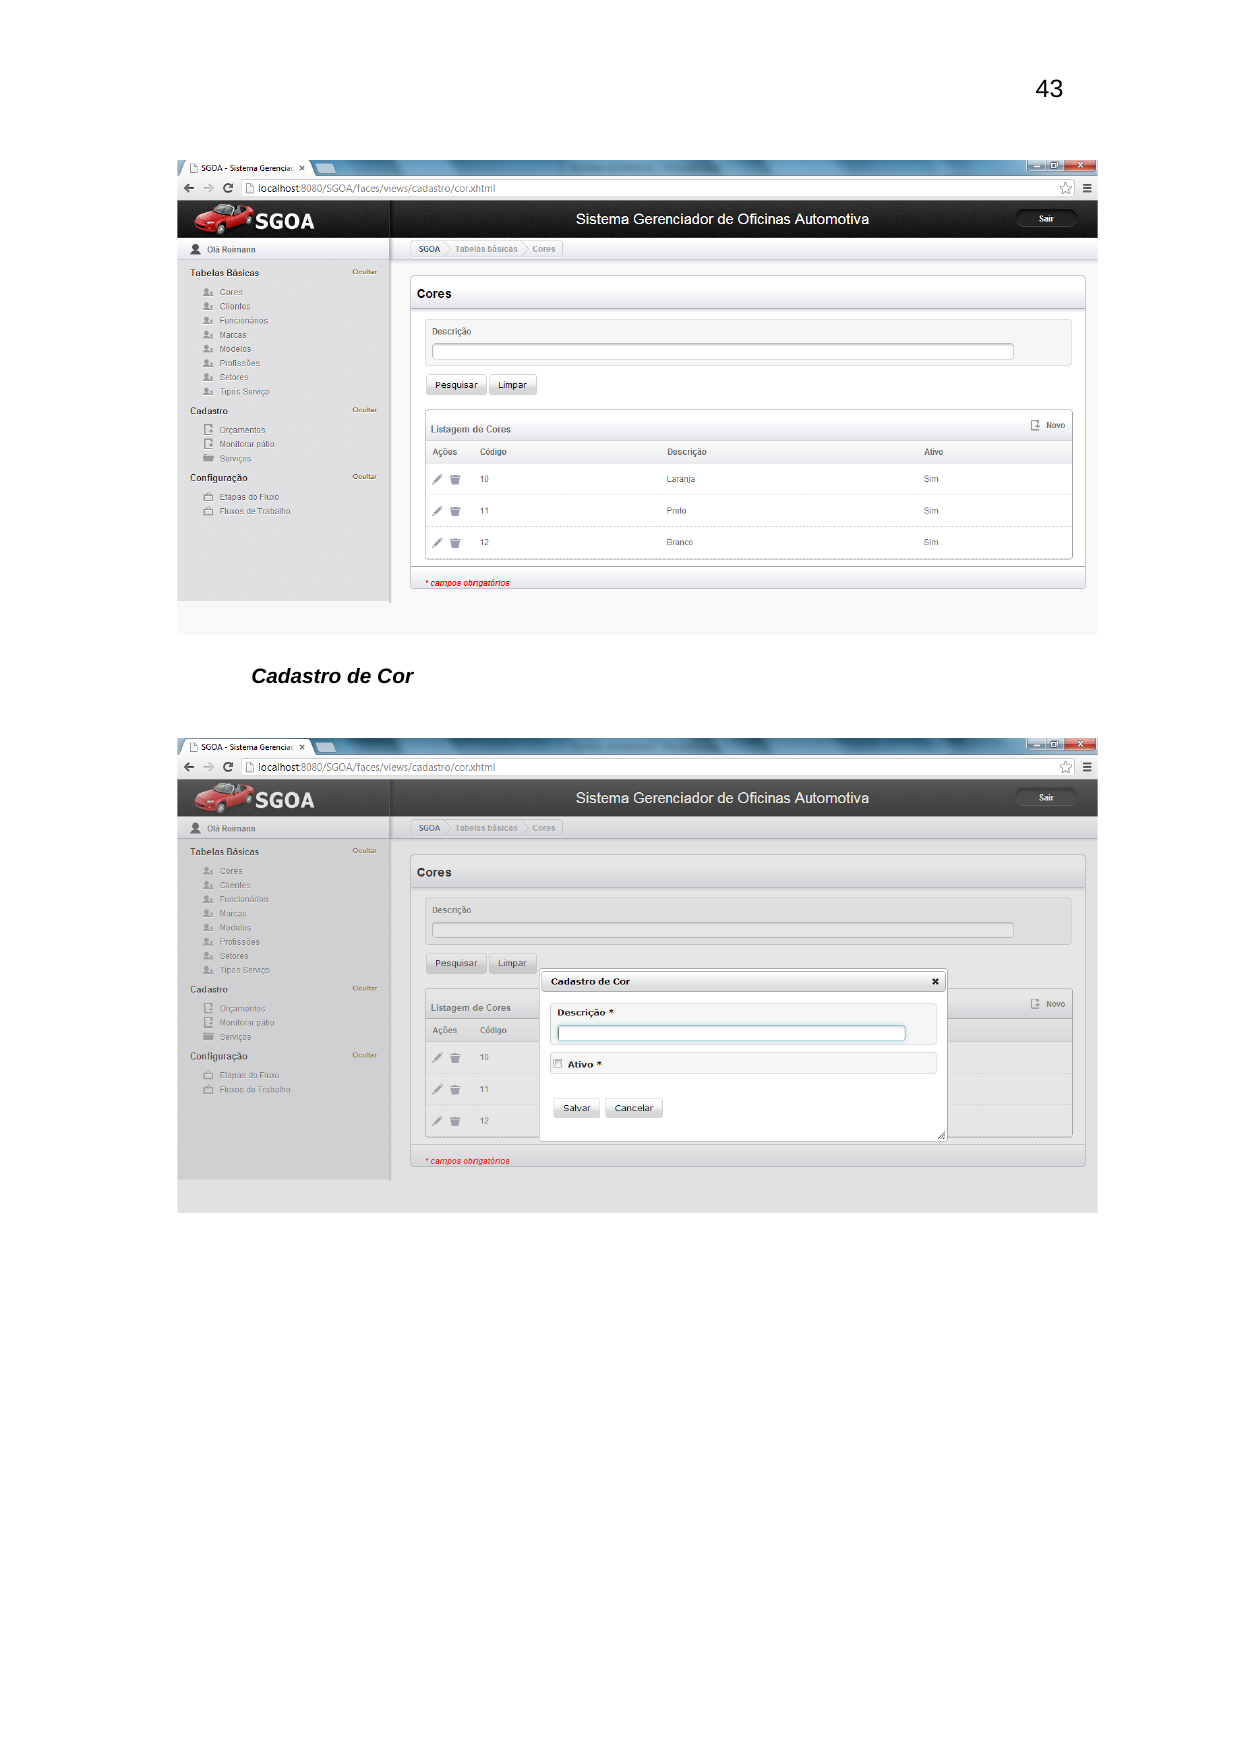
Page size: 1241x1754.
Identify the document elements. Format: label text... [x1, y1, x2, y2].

picture [177, 160, 1098, 651]
list Cadastro de Cor [177, 663, 1063, 688]
picture [177, 738, 1098, 1229]
